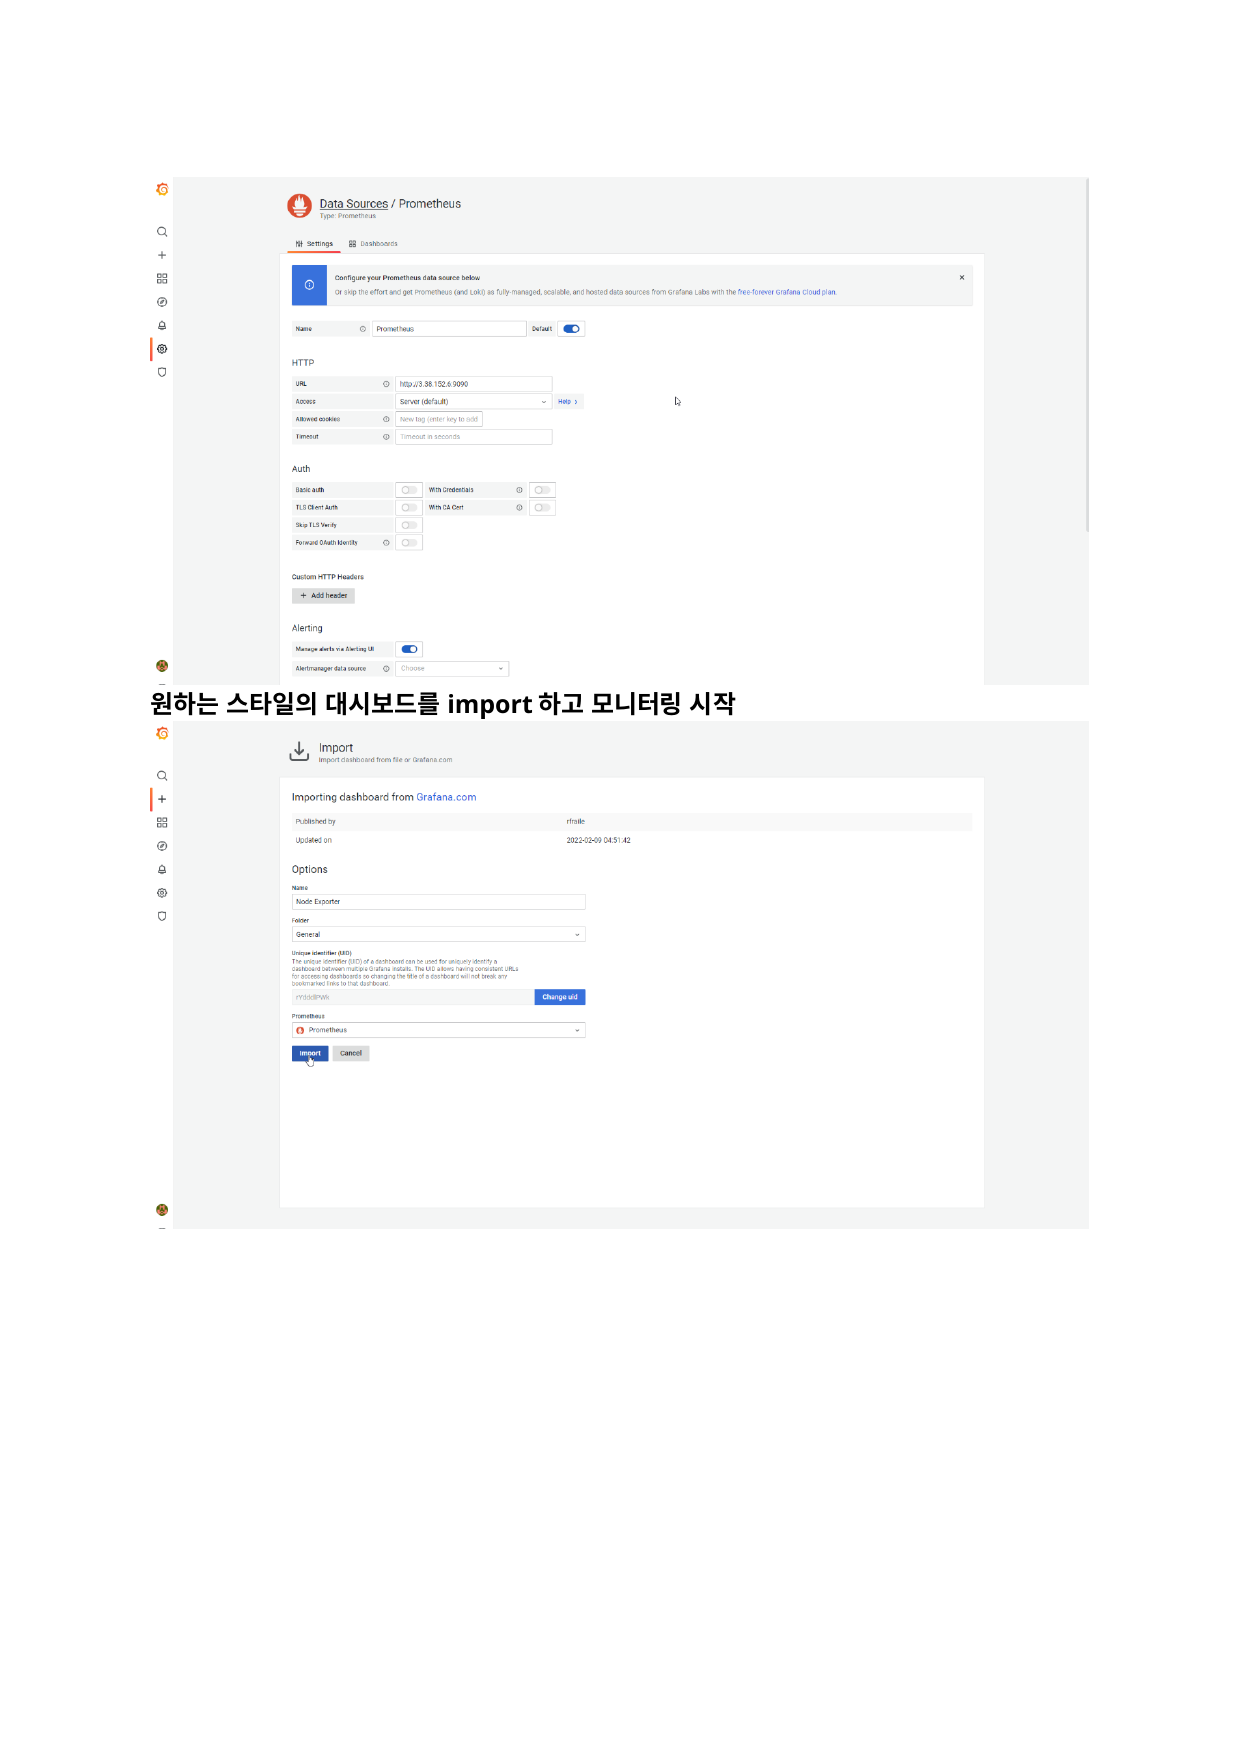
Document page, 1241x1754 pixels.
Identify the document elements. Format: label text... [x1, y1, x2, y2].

text 원하는 스타일의 대시보드를 import하고 모니터링 시작 [150, 685, 1090, 721]
picture [150, 721, 1089, 1229]
picture [150, 177, 1089, 685]
